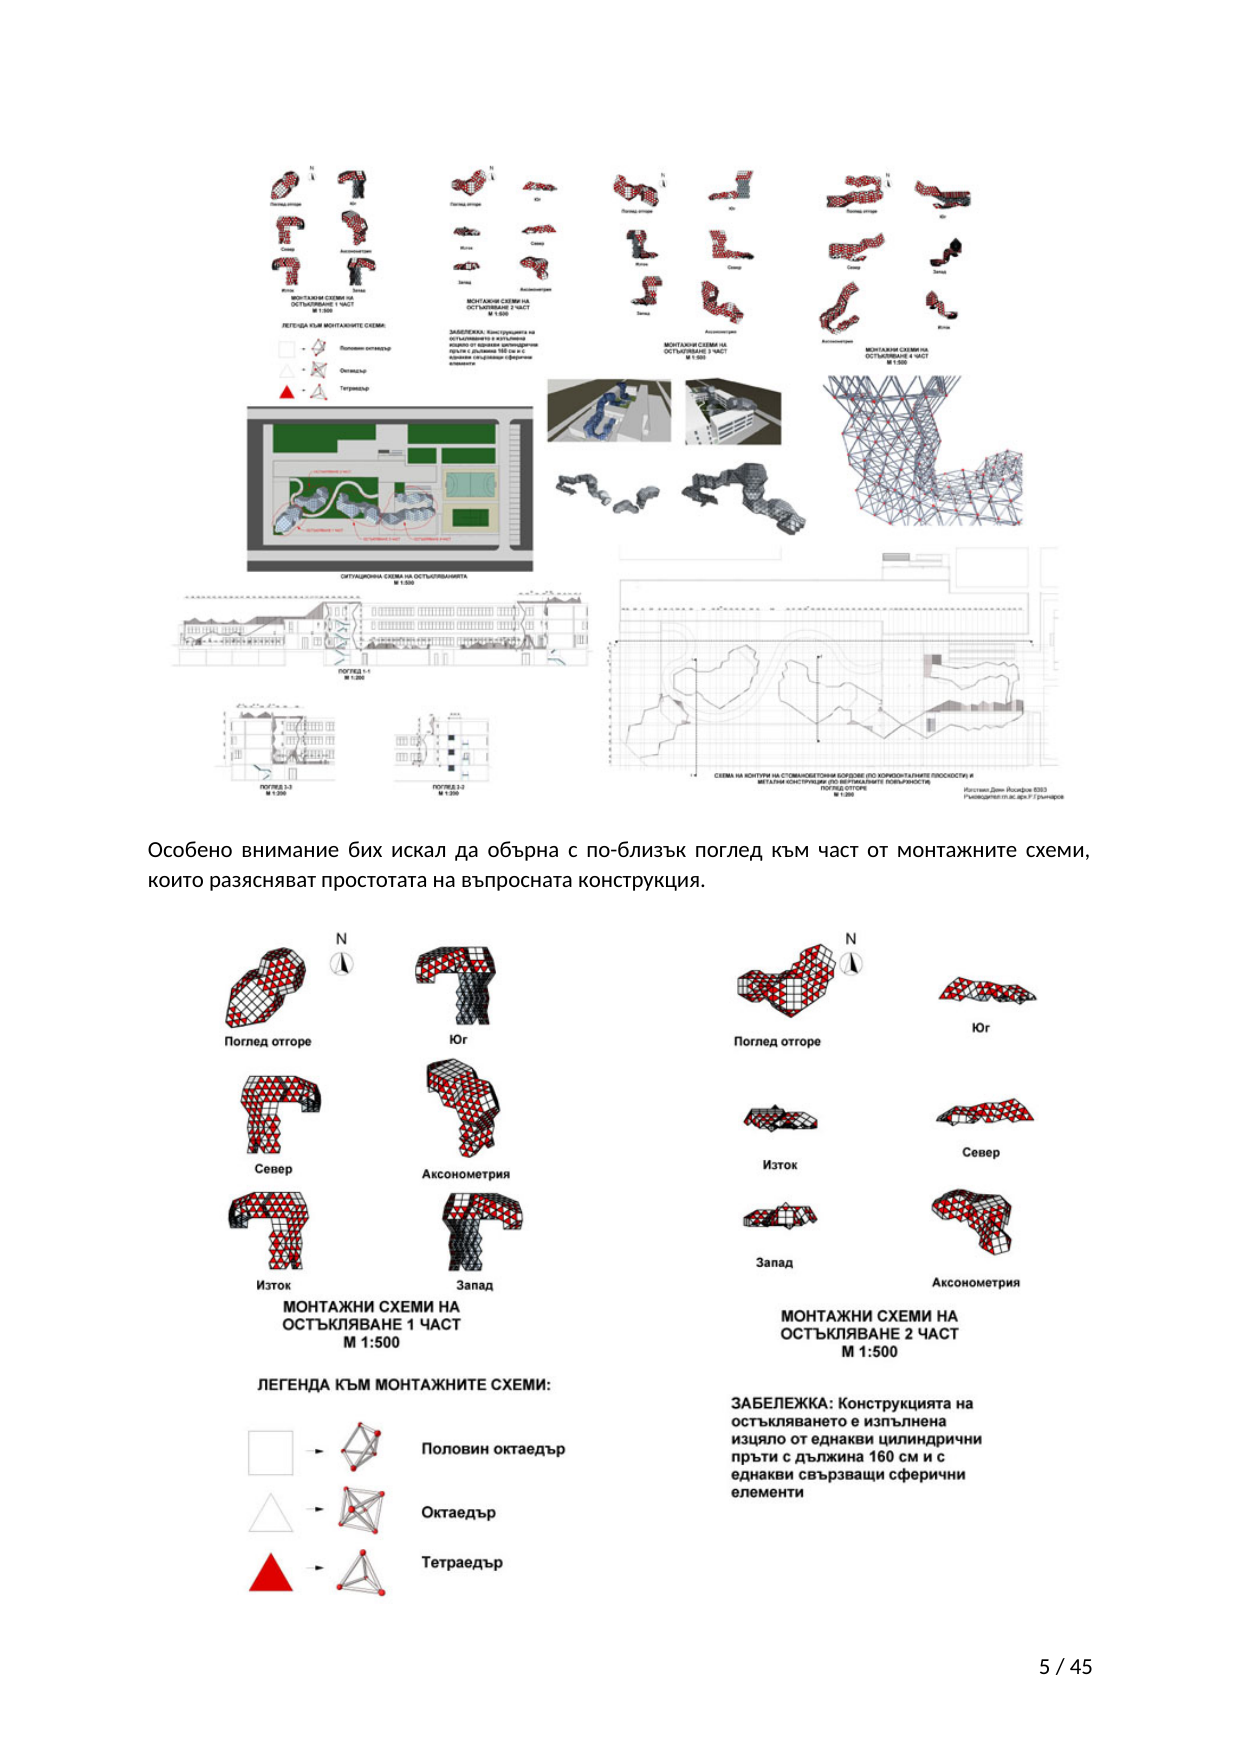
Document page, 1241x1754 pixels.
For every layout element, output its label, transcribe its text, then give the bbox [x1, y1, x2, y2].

text Особено внимание бих искал да обърна с по-близък поглед към част от монтажните схеми, които разясняват простотата на въпросната конструкция. [148, 835, 1093, 893]
picture [165, 912, 1075, 1605]
picture [147, 147, 1093, 817]
